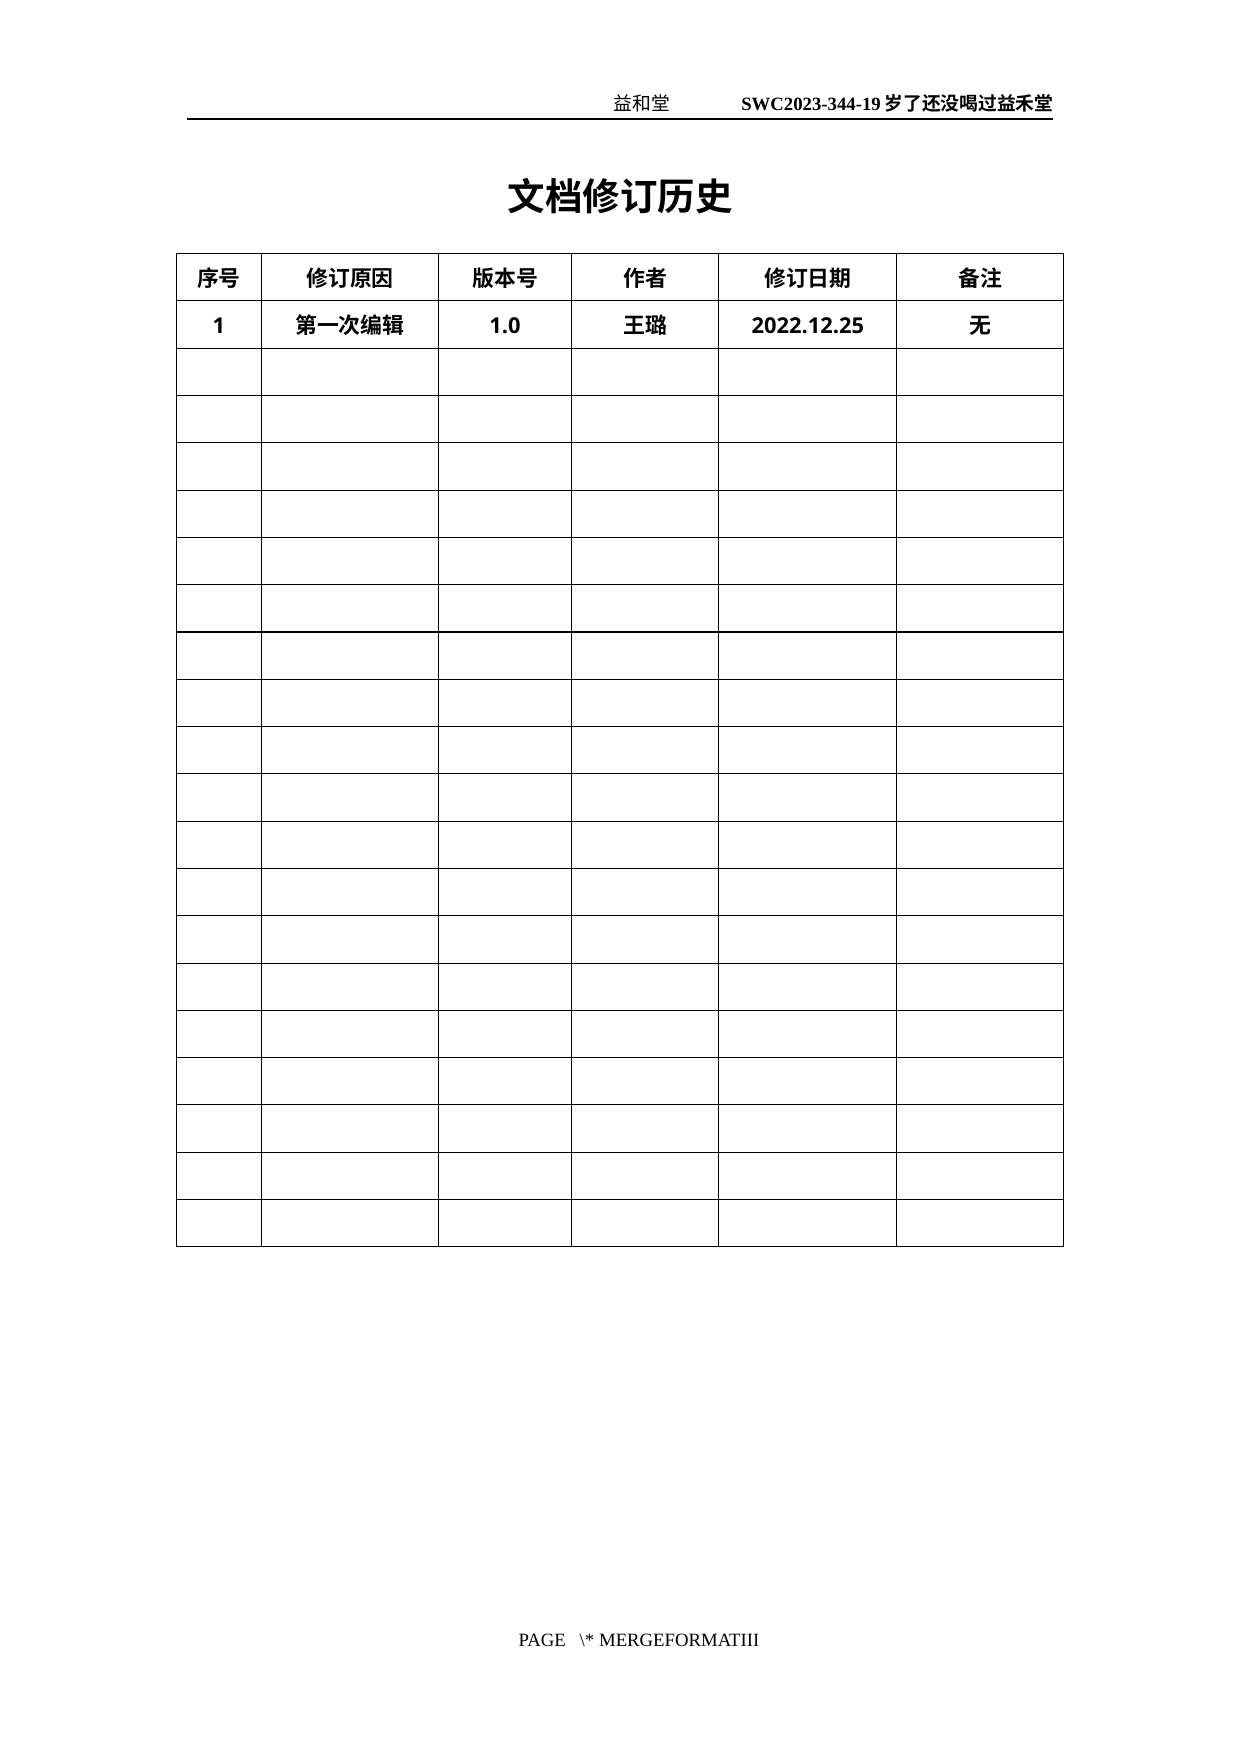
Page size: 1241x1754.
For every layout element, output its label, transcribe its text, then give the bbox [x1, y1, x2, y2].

table_cell [177, 869, 261, 915]
table_cell [572, 916, 718, 962]
table_cell [572, 1200, 718, 1246]
table_cell [439, 538, 571, 584]
table_cell [572, 585, 718, 631]
table_cell [262, 633, 438, 679]
table_cell [262, 443, 438, 489]
table_cell [262, 680, 438, 726]
table_cell [177, 1153, 261, 1199]
table_cell [719, 538, 896, 584]
table_cell [719, 1058, 896, 1104]
table_cell [572, 349, 718, 395]
table_cell [262, 1105, 438, 1152]
table_cell [572, 1153, 718, 1199]
table_cell [897, 349, 1063, 395]
table_cell [439, 916, 571, 962]
table_cell [719, 822, 896, 868]
table_cell [439, 1105, 571, 1152]
table_cell [897, 822, 1063, 868]
table_cell [719, 491, 896, 537]
table_cell [439, 1058, 571, 1104]
table_header 修订原因 [262, 254, 438, 300]
table_cell [719, 869, 896, 915]
table_cell [177, 349, 261, 395]
table_cell [897, 1200, 1063, 1246]
table_cell [439, 727, 571, 773]
table_cell [572, 1105, 718, 1152]
table_cell [439, 443, 571, 489]
table_cell [177, 396, 261, 442]
table_cell 王璐 [572, 301, 718, 348]
table_cell [262, 822, 438, 868]
table_cell [572, 443, 718, 489]
table_cell 第一次编辑 [262, 301, 438, 348]
table_cell [719, 633, 896, 679]
table_cell [719, 349, 896, 395]
table_cell [262, 491, 438, 537]
table_cell [439, 869, 571, 915]
table_header 修订日期 [719, 254, 896, 300]
table_cell [572, 538, 718, 584]
table_cell [897, 869, 1063, 915]
table_cell [897, 727, 1063, 773]
table_cell [897, 585, 1063, 631]
table_cell [262, 1200, 438, 1246]
table_cell [719, 1105, 896, 1152]
table_cell [719, 585, 896, 631]
table_cell [262, 869, 438, 915]
table_cell [572, 633, 718, 679]
table_cell [572, 869, 718, 915]
table_cell [572, 396, 718, 442]
table_cell [719, 964, 896, 1010]
table_cell [897, 680, 1063, 726]
table_cell [719, 774, 896, 821]
table_cell [572, 1058, 718, 1104]
table_cell [439, 491, 571, 537]
table_cell [897, 1058, 1063, 1104]
table_cell [572, 727, 718, 773]
table_cell [177, 1011, 261, 1057]
table_cell [262, 727, 438, 773]
table_cell [262, 349, 438, 395]
table_cell [897, 443, 1063, 489]
table_cell [262, 964, 438, 1010]
table_cell [897, 1011, 1063, 1057]
table_cell [262, 538, 438, 584]
table_cell [897, 633, 1063, 679]
table_cell [439, 396, 571, 442]
table_cell [897, 964, 1063, 1010]
table_cell [439, 964, 571, 1010]
table_cell [262, 1058, 438, 1104]
table_cell [177, 1200, 261, 1246]
table_cell [572, 680, 718, 726]
table_cell [262, 1011, 438, 1057]
table_cell [177, 916, 261, 962]
table_cell [177, 964, 261, 1010]
table_cell [177, 727, 261, 773]
table_cell [439, 1153, 571, 1199]
table_cell [439, 585, 571, 631]
table_cell 无 [897, 301, 1063, 348]
table_cell 1 [177, 301, 261, 348]
table_cell [177, 680, 261, 726]
table_cell 1.0 [439, 301, 571, 348]
table_cell [177, 1105, 261, 1152]
table_cell [177, 1058, 261, 1104]
table_header 作者 [572, 254, 718, 300]
table_cell [719, 1011, 896, 1057]
table_cell [572, 822, 718, 868]
table_cell [897, 1105, 1063, 1152]
table_cell 2022.12.25 [719, 301, 896, 348]
table_cell [897, 774, 1063, 821]
table_cell [897, 491, 1063, 537]
table_cell [177, 443, 261, 489]
table_cell [572, 491, 718, 537]
table_cell [262, 916, 438, 962]
table_cell [897, 916, 1063, 962]
table_cell [177, 538, 261, 584]
table_cell [439, 774, 571, 821]
table_cell [177, 585, 261, 631]
text 文档修订历史 [187, 162, 1053, 227]
table_cell [439, 633, 571, 679]
table_cell [719, 1153, 896, 1199]
table_cell [262, 1153, 438, 1199]
table_header 序号 [177, 254, 261, 300]
table_cell [439, 349, 571, 395]
table_cell [719, 396, 896, 442]
table_cell [177, 822, 261, 868]
table_cell [719, 916, 896, 962]
table_header 版本号 [439, 254, 571, 300]
table_cell [572, 1011, 718, 1057]
table_cell [572, 774, 718, 821]
table_cell [572, 964, 718, 1010]
table_cell [439, 1011, 571, 1057]
table_header 备注 [897, 254, 1063, 300]
table_cell [719, 1200, 896, 1246]
table_cell [439, 1200, 571, 1246]
table_cell [719, 443, 896, 489]
table_cell [439, 822, 571, 868]
table_cell [439, 680, 571, 726]
table_cell [177, 491, 261, 537]
table_cell [177, 633, 261, 679]
table_cell [897, 1153, 1063, 1199]
table_cell [262, 585, 438, 631]
table_cell [262, 396, 438, 442]
table_cell [897, 396, 1063, 442]
table_cell [177, 774, 261, 821]
table_cell [719, 680, 896, 726]
table_cell [719, 727, 896, 773]
table_cell [897, 538, 1063, 584]
table_cell [262, 774, 438, 821]
